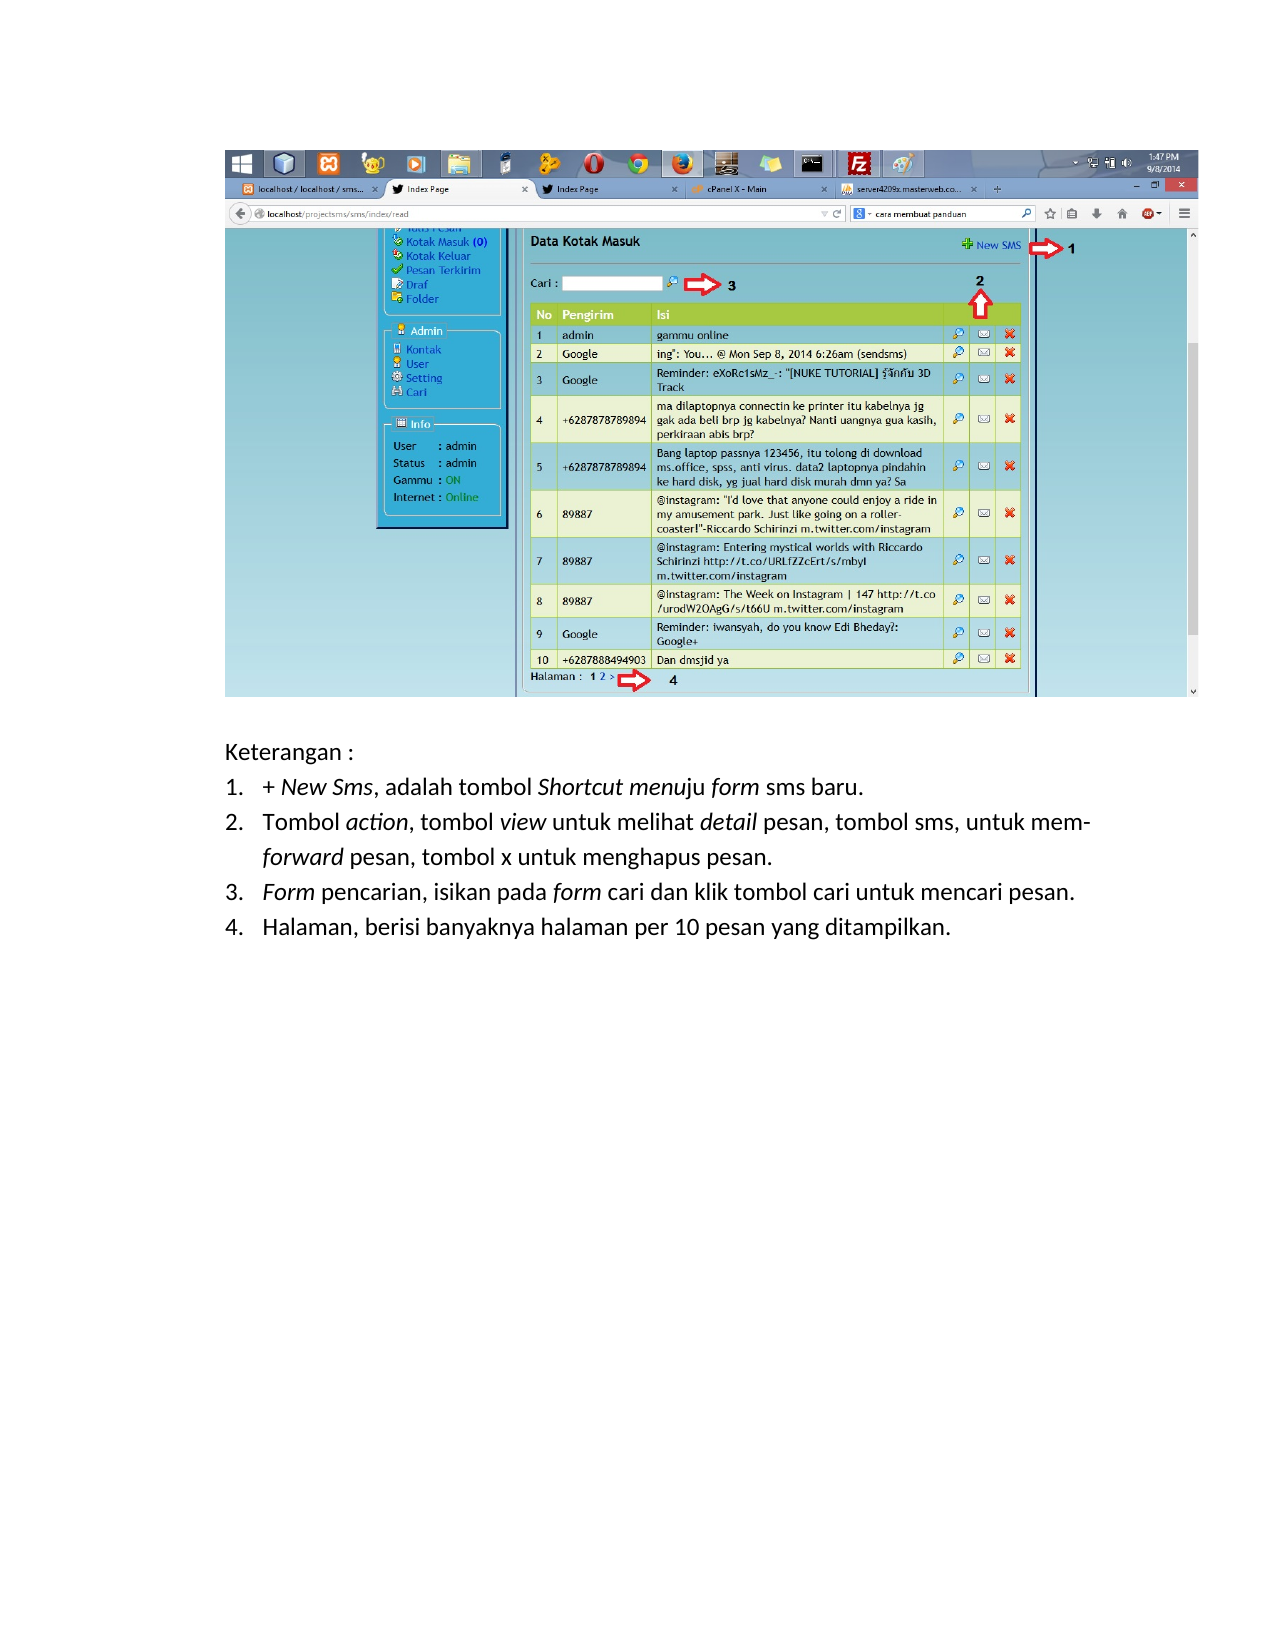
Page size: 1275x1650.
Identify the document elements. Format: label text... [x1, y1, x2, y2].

list Form pencarian, isikan pada form cari dan klik tombol cari untuk mencari pesan. [225, 876, 1125, 907]
list Halaman, berisi banyaknya halaman per 10 pesan yang ditampilkan. [225, 911, 1125, 942]
list Tombol action, tombol view untuk melihat detail pesan, tombol sms, untuk mem-forward pesan, tombol x untuk menghapus pesan. [225, 806, 1125, 872]
list Keterangan : [225, 736, 1125, 767]
list + New Sms, adalah tombol Shortcut menuju form sms baru. [225, 771, 1125, 802]
picture [225, 150, 1199, 697]
